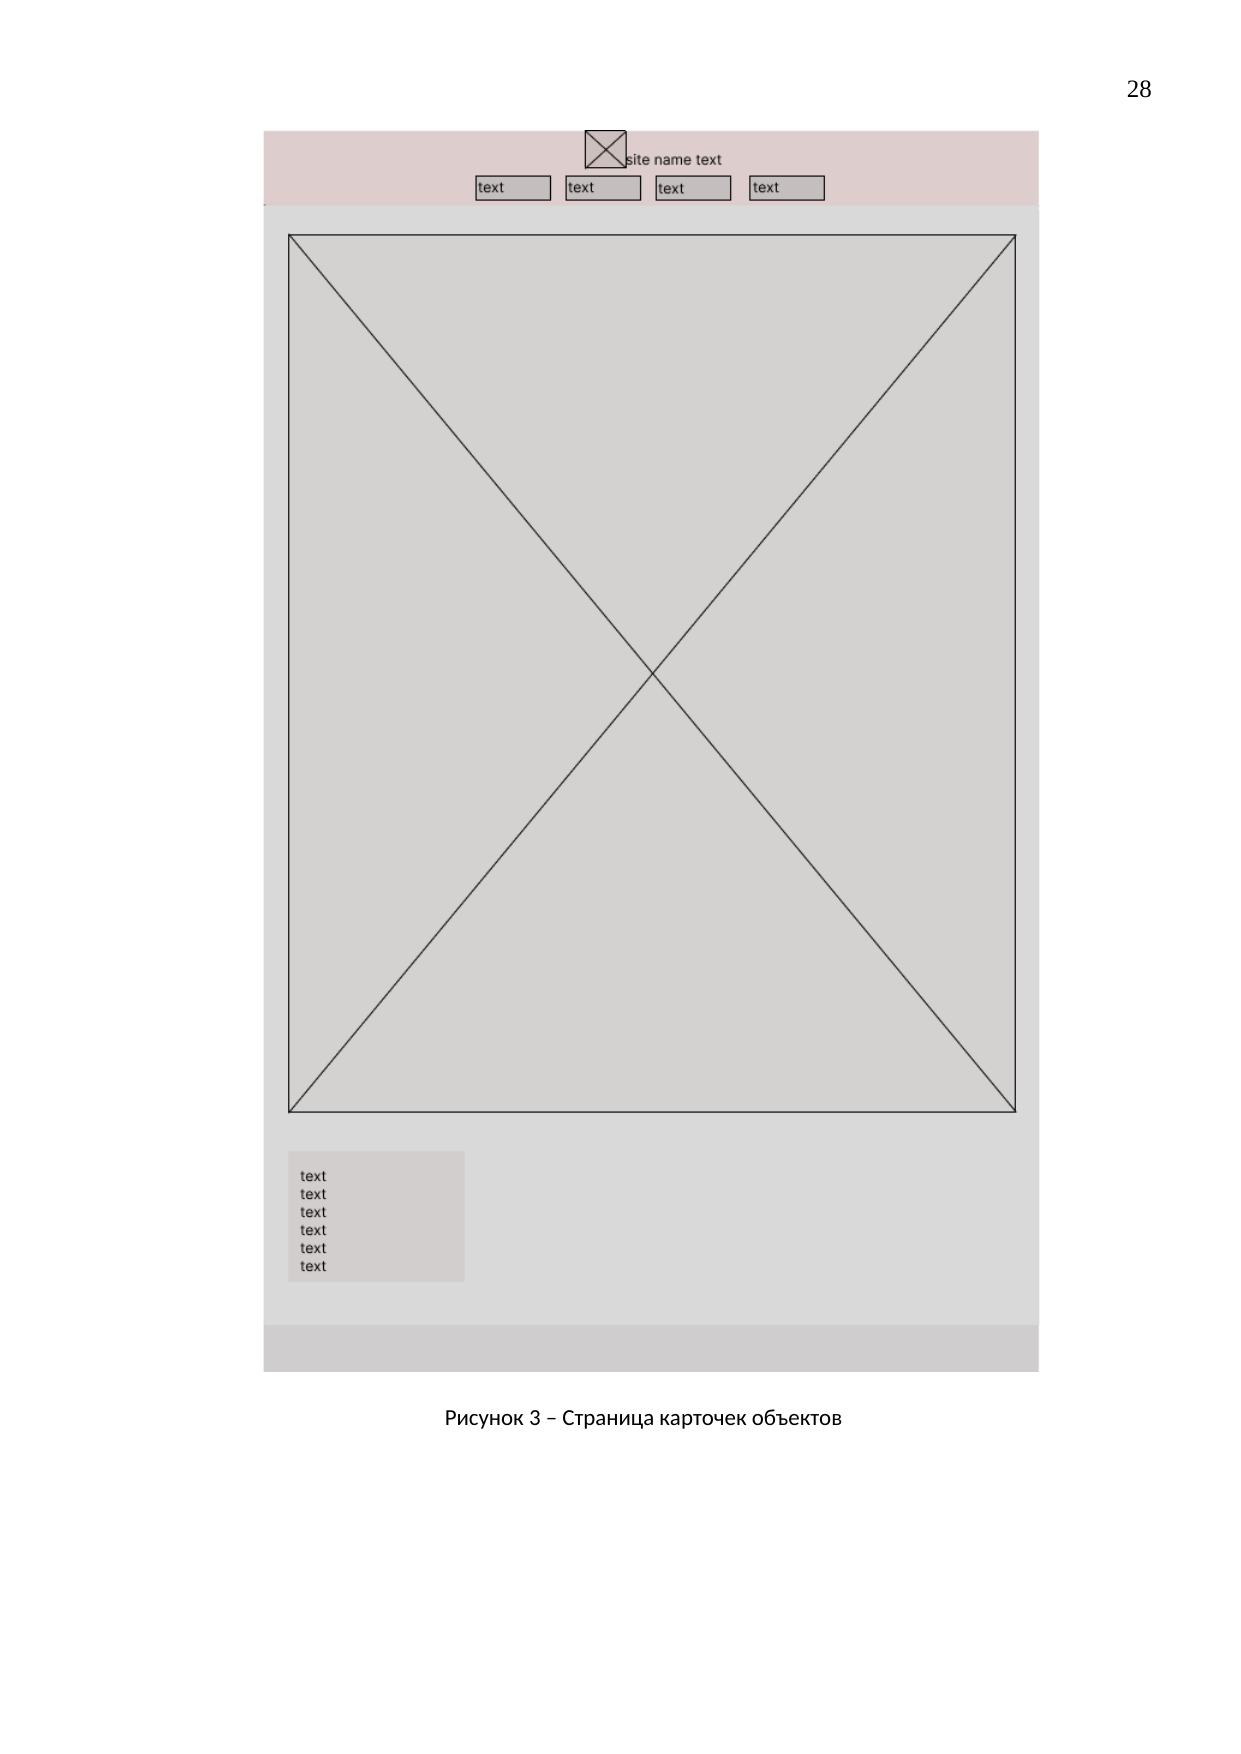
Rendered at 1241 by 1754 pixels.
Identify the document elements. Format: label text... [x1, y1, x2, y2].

text Рисунок 3 – Страница карточек объектов [136, 1403, 1152, 1431]
picture [263, 130, 1040, 1372]
